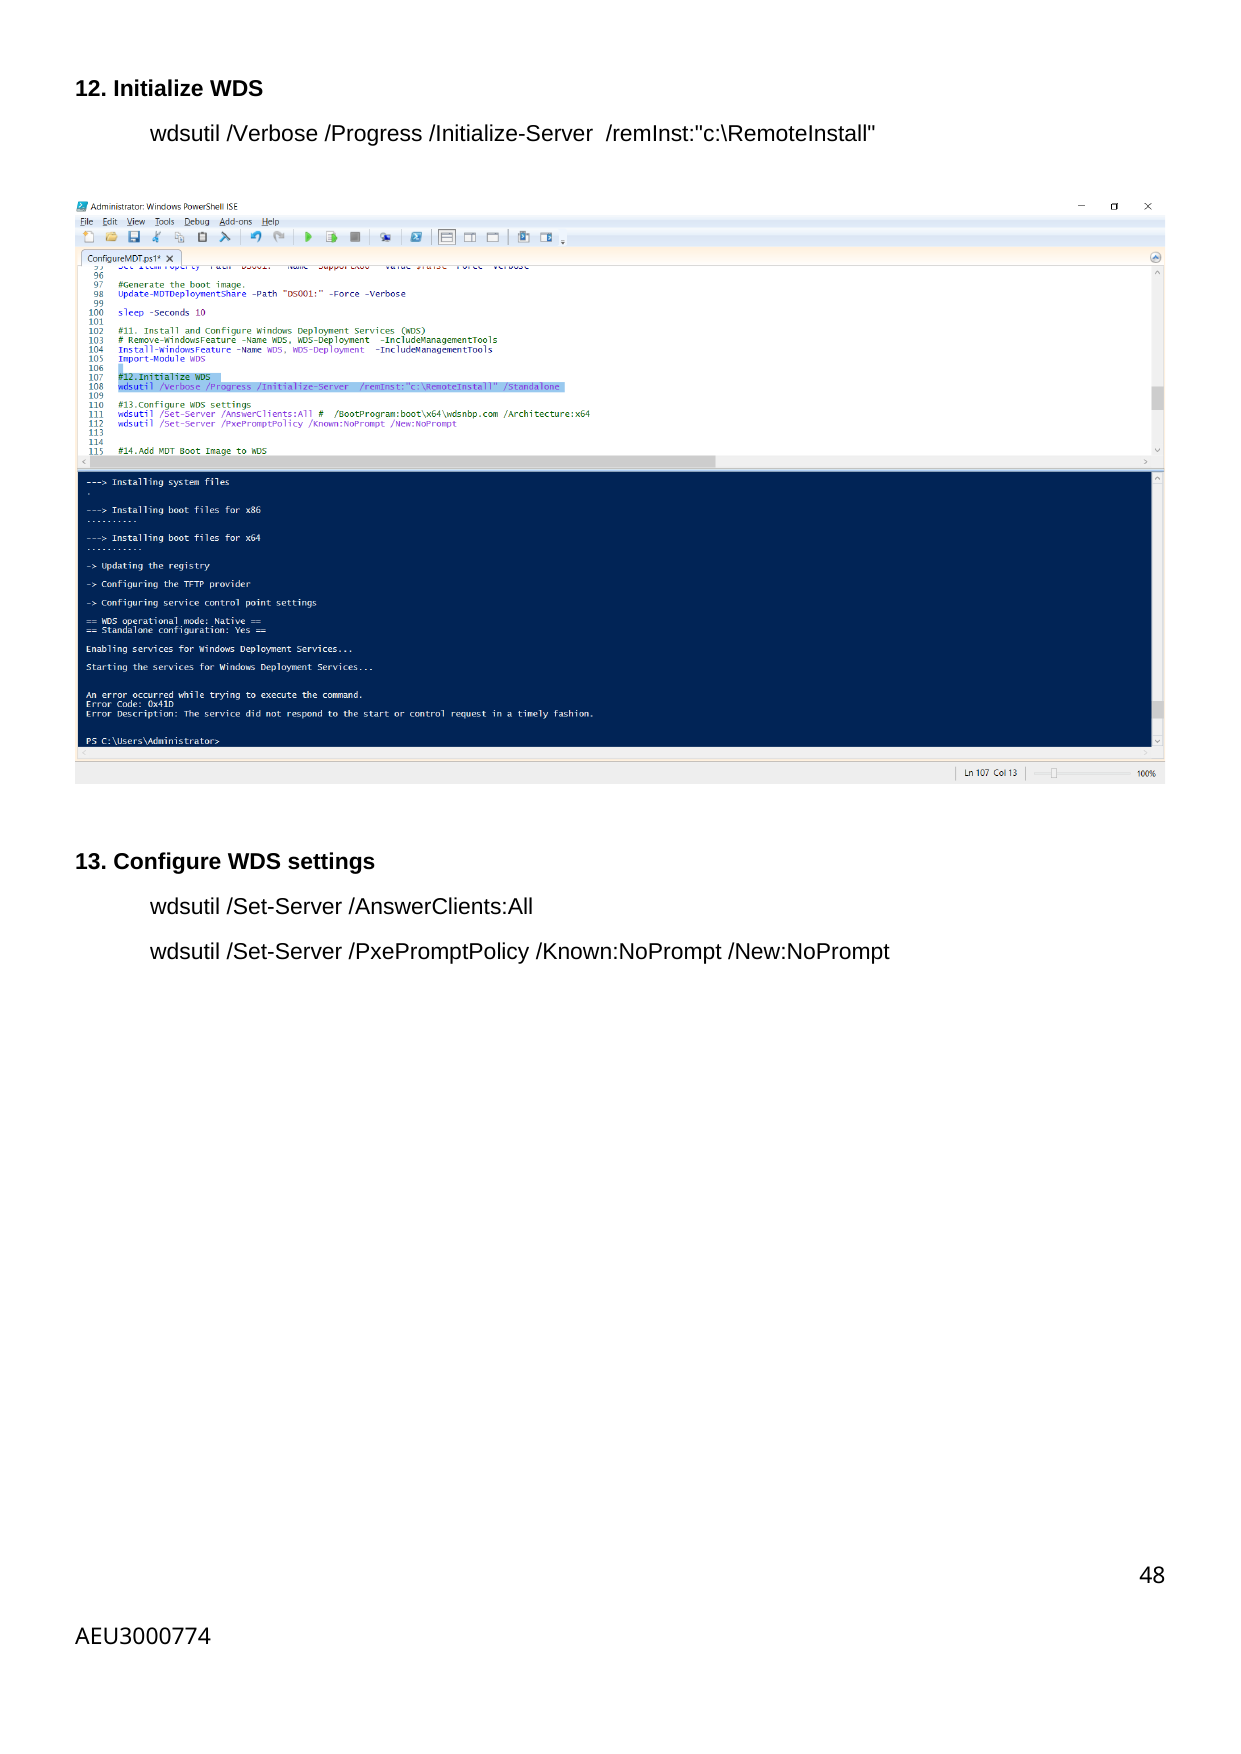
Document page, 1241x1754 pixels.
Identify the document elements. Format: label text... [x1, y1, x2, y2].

picture [75, 198, 1166, 784]
text wdsutil /Verbose /Progress /Initialize-Server /remInst:"c:\RemoteInstall" [75, 120, 1165, 146]
text wdsutil /Set-Server /PxePromptPolicy /Known:NoPrompt /New:NoPrompt [150, 938, 1165, 965]
text wdsutil /Set-Server /AnswerClients:All [150, 893, 1165, 919]
text 13. Configure WDS settings [75, 848, 1165, 874]
text 12. Initialize WDS [75, 75, 1165, 101]
